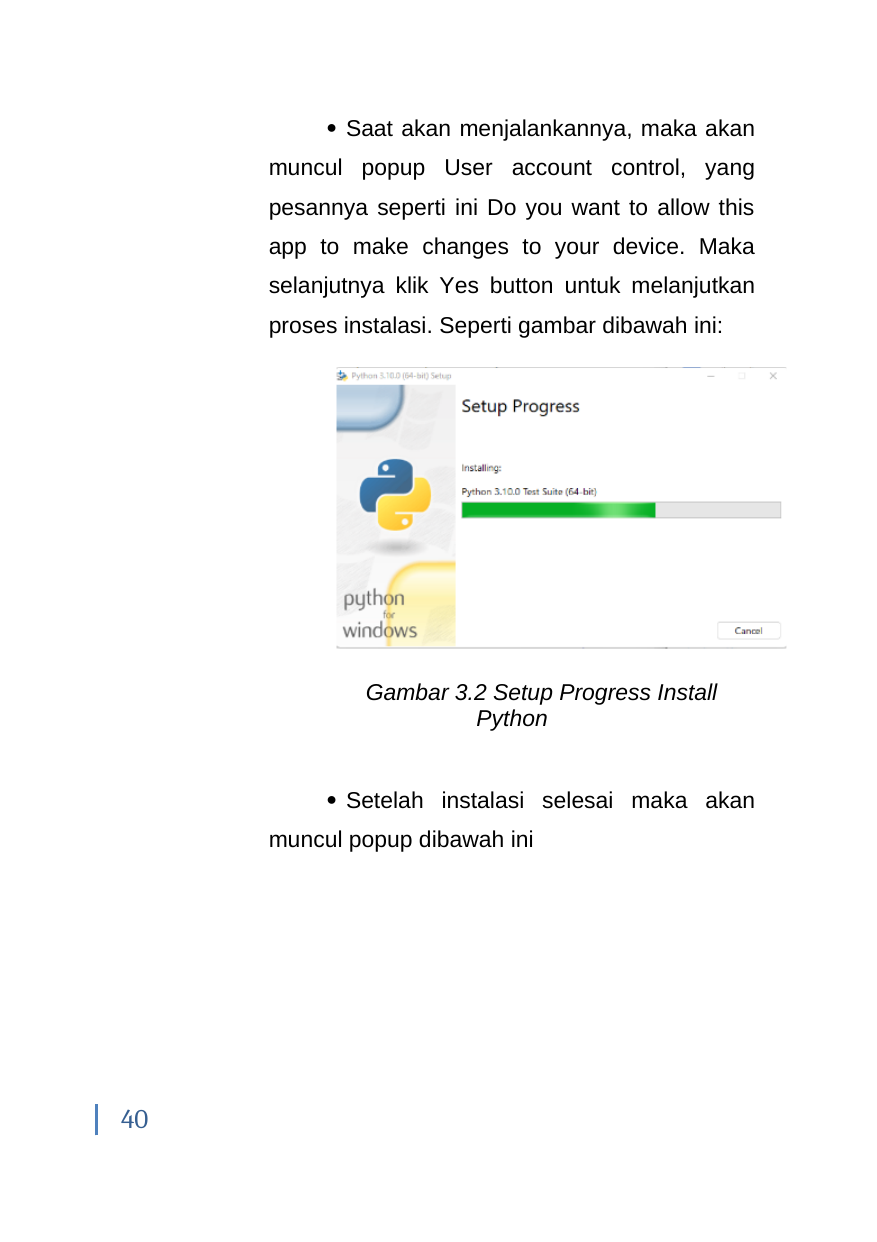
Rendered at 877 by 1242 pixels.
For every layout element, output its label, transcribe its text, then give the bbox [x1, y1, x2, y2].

list Setelah instalasi selesai maka akan muncul popup dibawah ini [268, 787, 755, 852]
text Gambar 3.2 Setup Progress Install Python [268, 679, 755, 732]
list Saat akan menjalankannya, maka akan muncul popup User account control, yang pesannya seperti ini Do you want to allow this app to make changes to your device. Maka selanjutnya klik Yes button untuk melanjutkan proses instalasi. Seperti gambar dibawah ini: [268, 114, 755, 338]
picture [327, 367, 787, 649]
